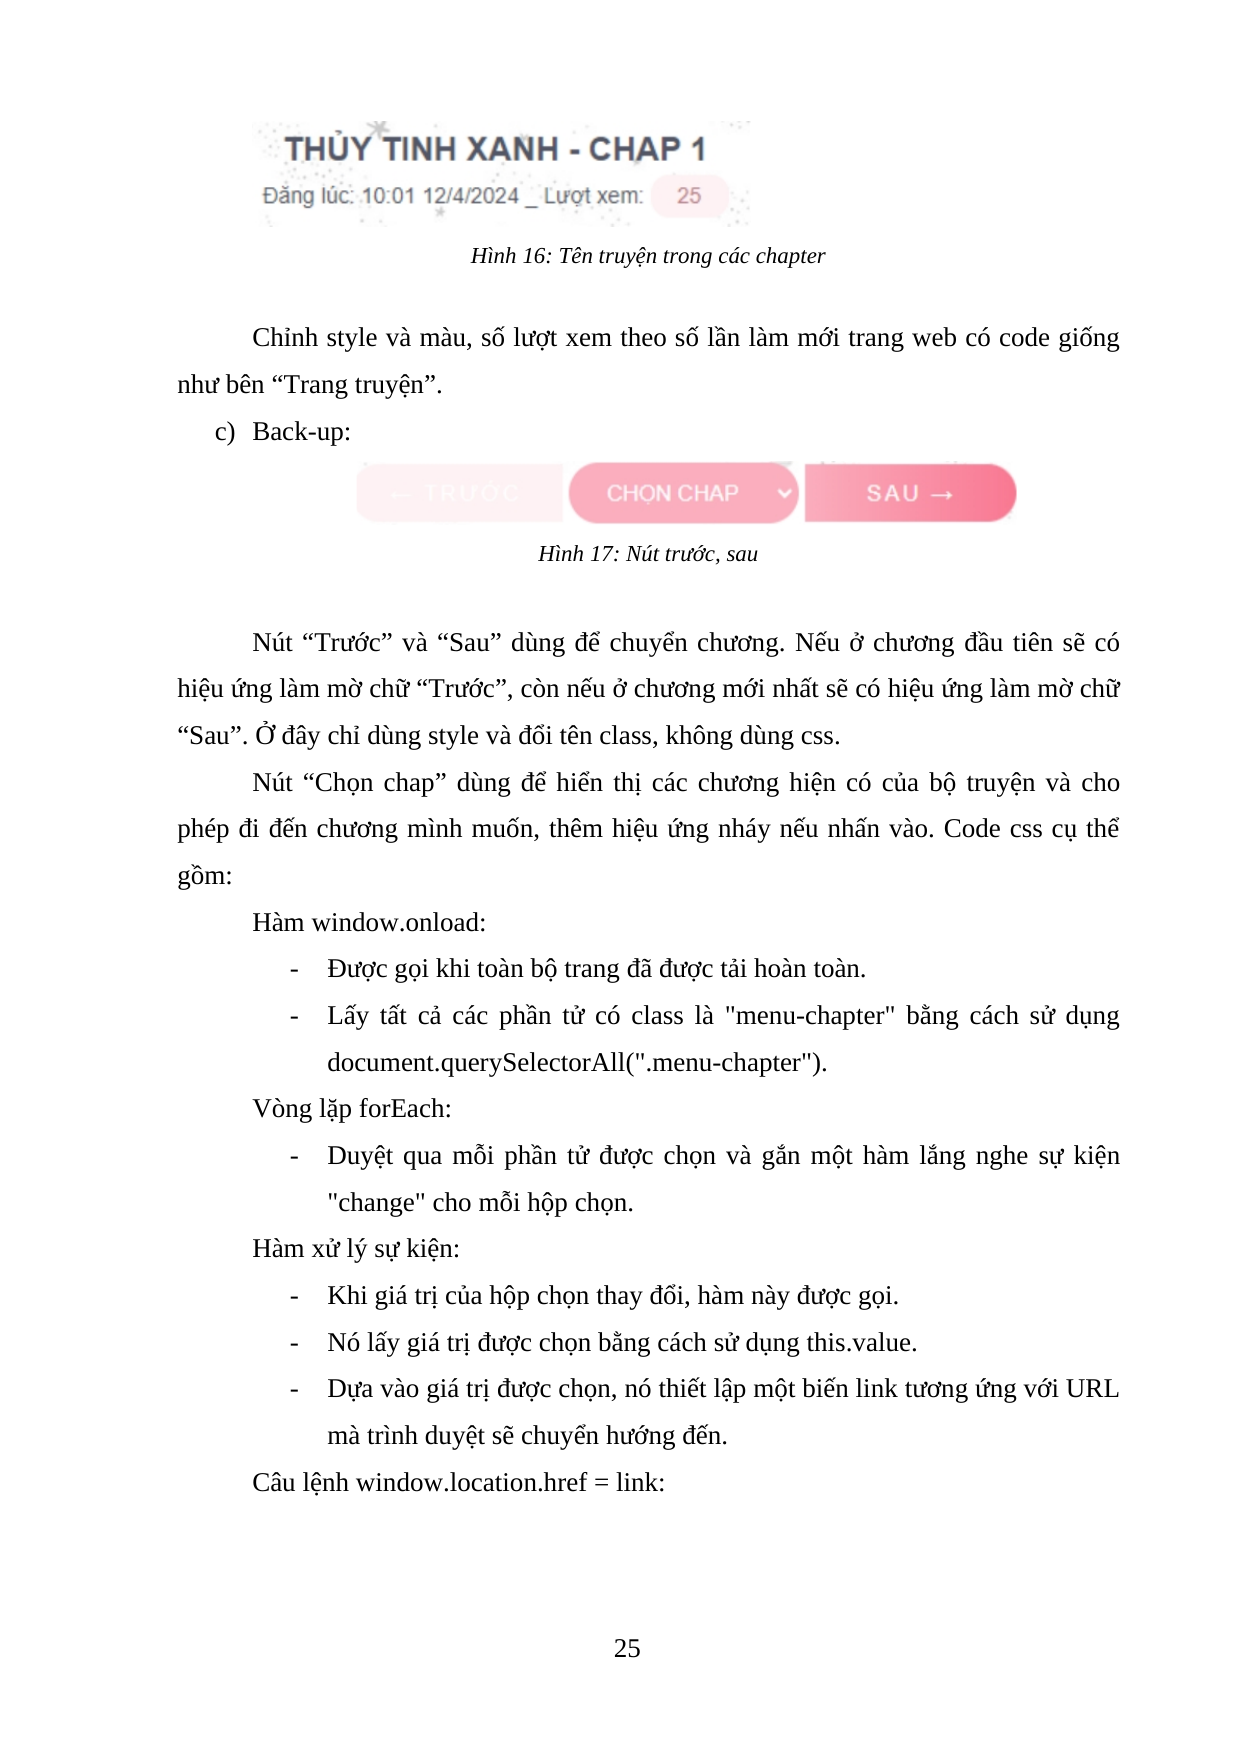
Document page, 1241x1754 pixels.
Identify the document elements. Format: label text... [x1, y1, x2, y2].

text Hàm xử lý sự kiện: [177, 1233, 1122, 1264]
list Khi giá trị của hộp chọn thay đổi, hàm này được gọi. [289, 1279, 1122, 1310]
text Hàm window.onload: [177, 906, 1122, 937]
text Nút “Trước” và “Sau” dùng để chuyển chương. Nếu ở chương đầu tiên sẽ có hiệu ứng làm mờ chữ “Trước”, còn nếu ở chương mới nhất sẽ có hiệu ứng làm mờ chữ “Sau”. Ở đây chỉ dùng style và đổi tên class, không dùng css. [177, 626, 1122, 750]
list Back-up: [214, 415, 1122, 446]
picture [356, 461, 1018, 525]
text Câu lệnh window.location.href = link: [177, 1466, 1122, 1497]
list Dựa vào giá trị được chọn, nó thiết lập một biến link tương ứng với URL mà trình duyệt sẽ chuyển hướng đến. [289, 1373, 1122, 1450]
picture [252, 121, 752, 227]
text Hình 16: Tên truyện trong các chapter [177, 242, 1122, 269]
text Chỉnh style và màu, số lượt xem theo số lần làm mới trang web có code giống như bên “Trang truyện”. [177, 321, 1122, 399]
text Vòng lặp forEach: [177, 1093, 1122, 1124]
list Duyệt qua mỗi phần tử được chọn và gắn một hàm lắng nghe sự kiện "change" cho mỗi hộp chọn. [289, 1139, 1122, 1217]
list Được gọi khi toàn bộ trang đã được tải hoàn toàn. [289, 953, 1122, 984]
text Nút “Chọn chap” dùng để hiển thị các chương hiện có của bộ truyện và cho phép đi đến chương mình muốn, thêm hiệu ứng nháy nếu nhấn vào. Code css cụ thể gồm: [177, 766, 1122, 890]
text Hình 17: Nút trước, sau [177, 540, 1122, 566]
list Nó lấy giá trị được chọn bằng cách sử dụng this.value. [289, 1326, 1122, 1357]
list Lấy tất cả các phần tử có class là "menu-chapter" bằng cách sử dụng document.querySelectorAll(".menu-chapter"). [289, 999, 1122, 1077]
